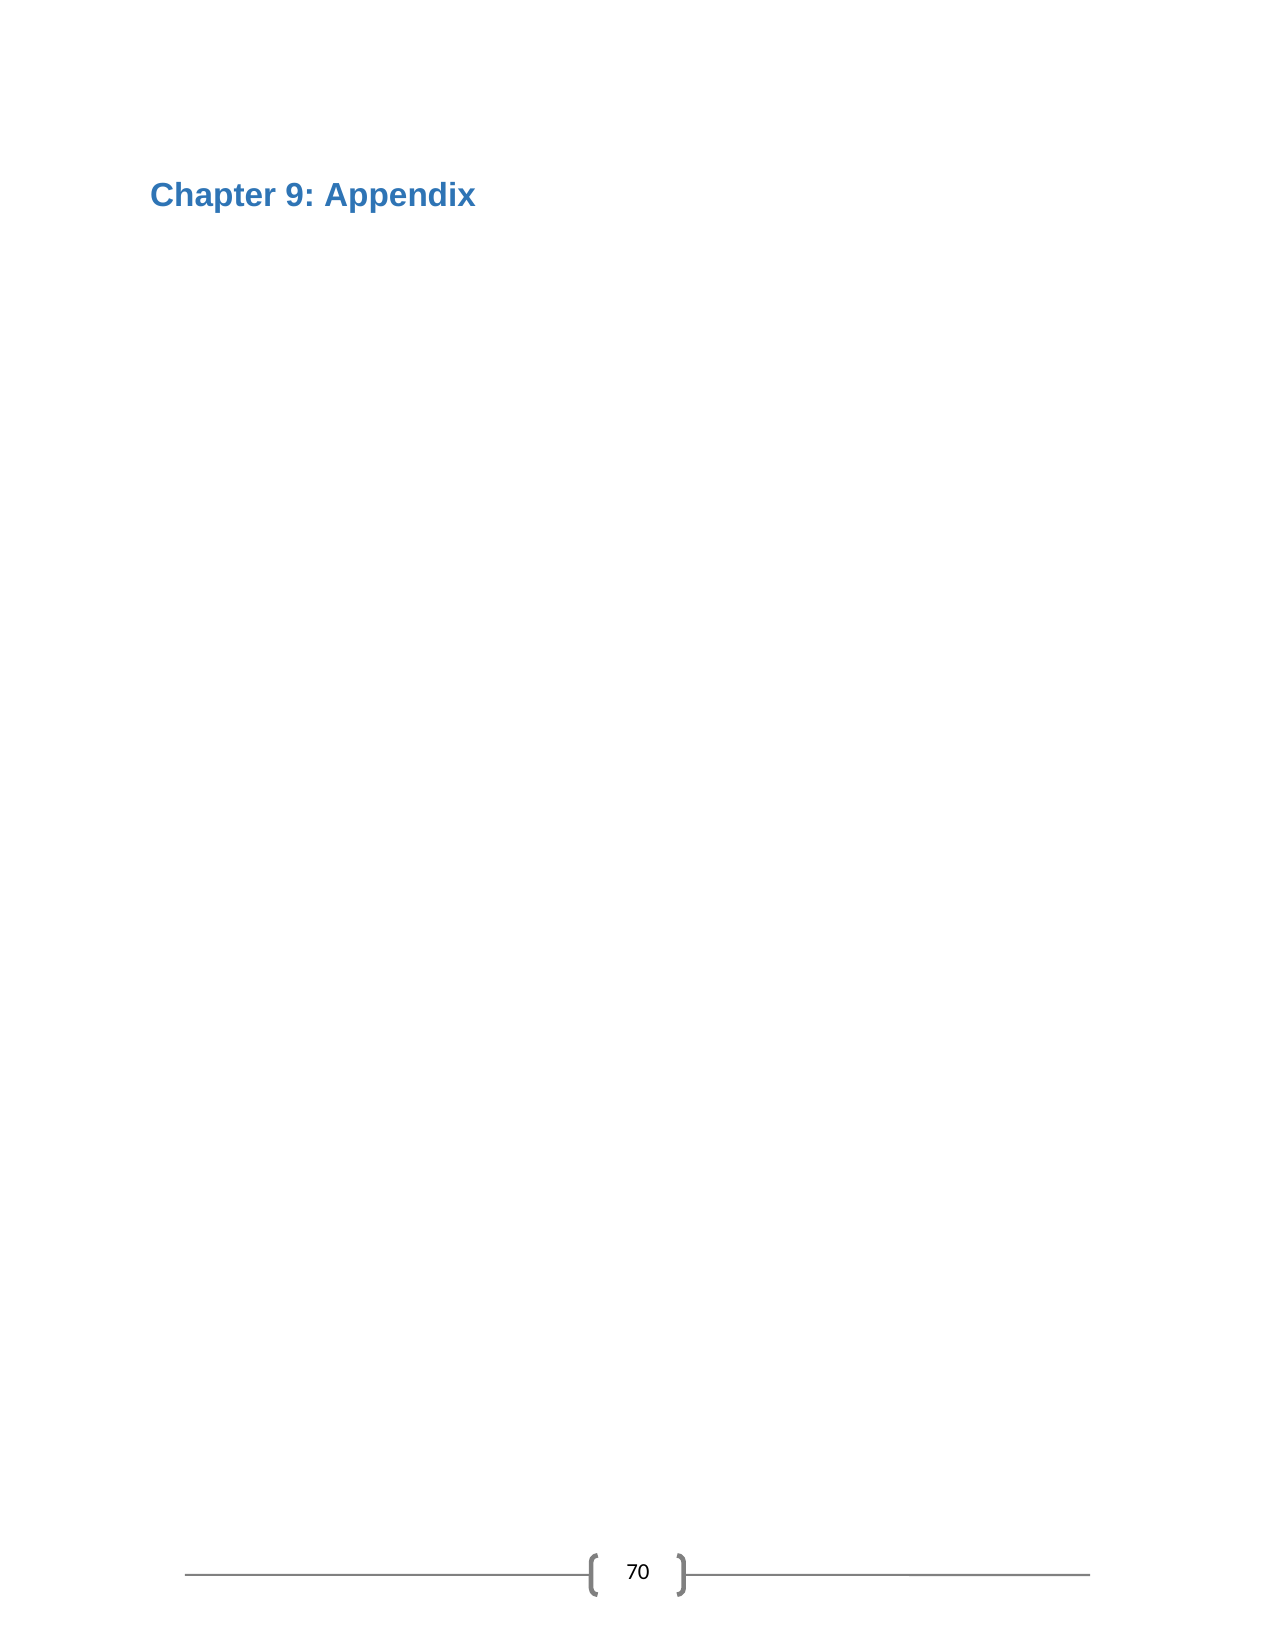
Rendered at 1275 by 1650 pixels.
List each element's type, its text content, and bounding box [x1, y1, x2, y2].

text Chapter 9: Appendix [150, 175, 1125, 213]
